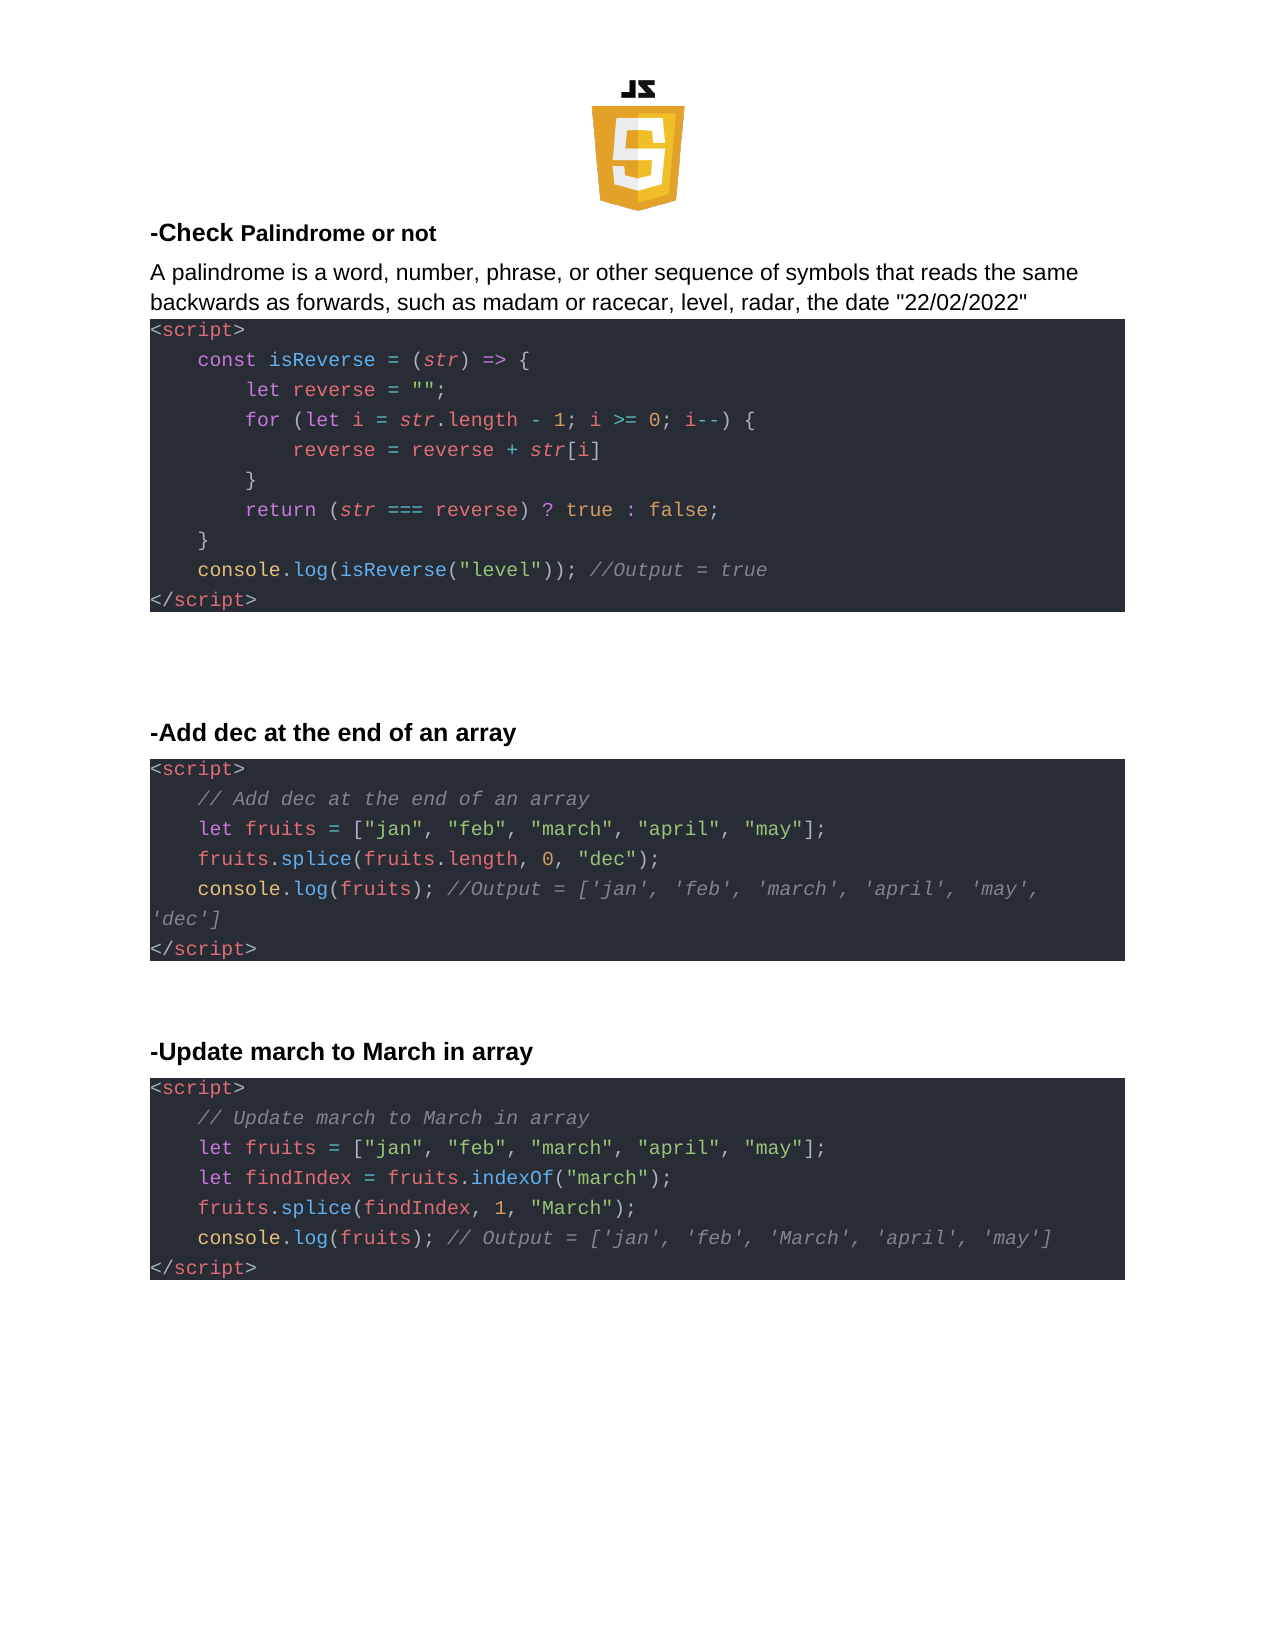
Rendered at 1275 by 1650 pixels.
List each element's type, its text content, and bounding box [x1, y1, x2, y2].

text <script> [150, 1078, 1125, 1100]
text fruits.splice(fruits.length, 0, "dec"); [150, 849, 1125, 871]
text // Add dec at the end of an array [150, 789, 1125, 811]
text </script> [150, 1258, 1125, 1280]
text console.log(isReverse("level")); //Output = true [150, 559, 1125, 582]
subtitle -Update march to March in array [150, 1036, 1125, 1065]
subtitle -Check Palindrome or not [150, 218, 1125, 247]
text fruits.splice(findIndex, 1, "March"); [150, 1198, 1125, 1220]
text for (let i = str.length - 1; i >= 0; i--) { [150, 409, 1125, 432]
text let fruits = ["jan", "feb", "march", "april", "may"]; [150, 819, 1125, 841]
text </script> [150, 589, 1125, 612]
text <script> [150, 319, 1125, 342]
subtitle -Add dec at the end of an array [150, 717, 1125, 746]
text </script> [150, 939, 1125, 961]
text console.log(fruits); //Output = ['jan', 'feb', 'march', 'april', 'may', 'dec'] [150, 879, 1125, 931]
text let fruits = ["jan", "feb", "march", "april", "may"]; [150, 1138, 1125, 1160]
text let reverse = ""; [150, 379, 1125, 402]
text const isReverse = (str) => { [150, 349, 1125, 372]
picture [568, 75, 708, 214]
text console.log(fruits); // Output = ['jan', 'feb', 'March', 'april', 'may'] [150, 1228, 1125, 1250]
text // Update march to March in array [150, 1108, 1125, 1130]
text return (str === reverse) ? true : false; [150, 499, 1125, 522]
text <script> [150, 759, 1125, 781]
text } [150, 469, 1125, 492]
text let findIndex = fruits.indexOf("march"); [150, 1168, 1125, 1190]
text A palindrome is a word, number, phrase, or other sequence of symbols that reads the same backwards as forwards, such as madam or racecar, level, radar, the date "22/02/2022" [150, 259, 1125, 316]
text } [150, 529, 1125, 552]
text reverse = reverse + str[i] [150, 439, 1125, 462]
